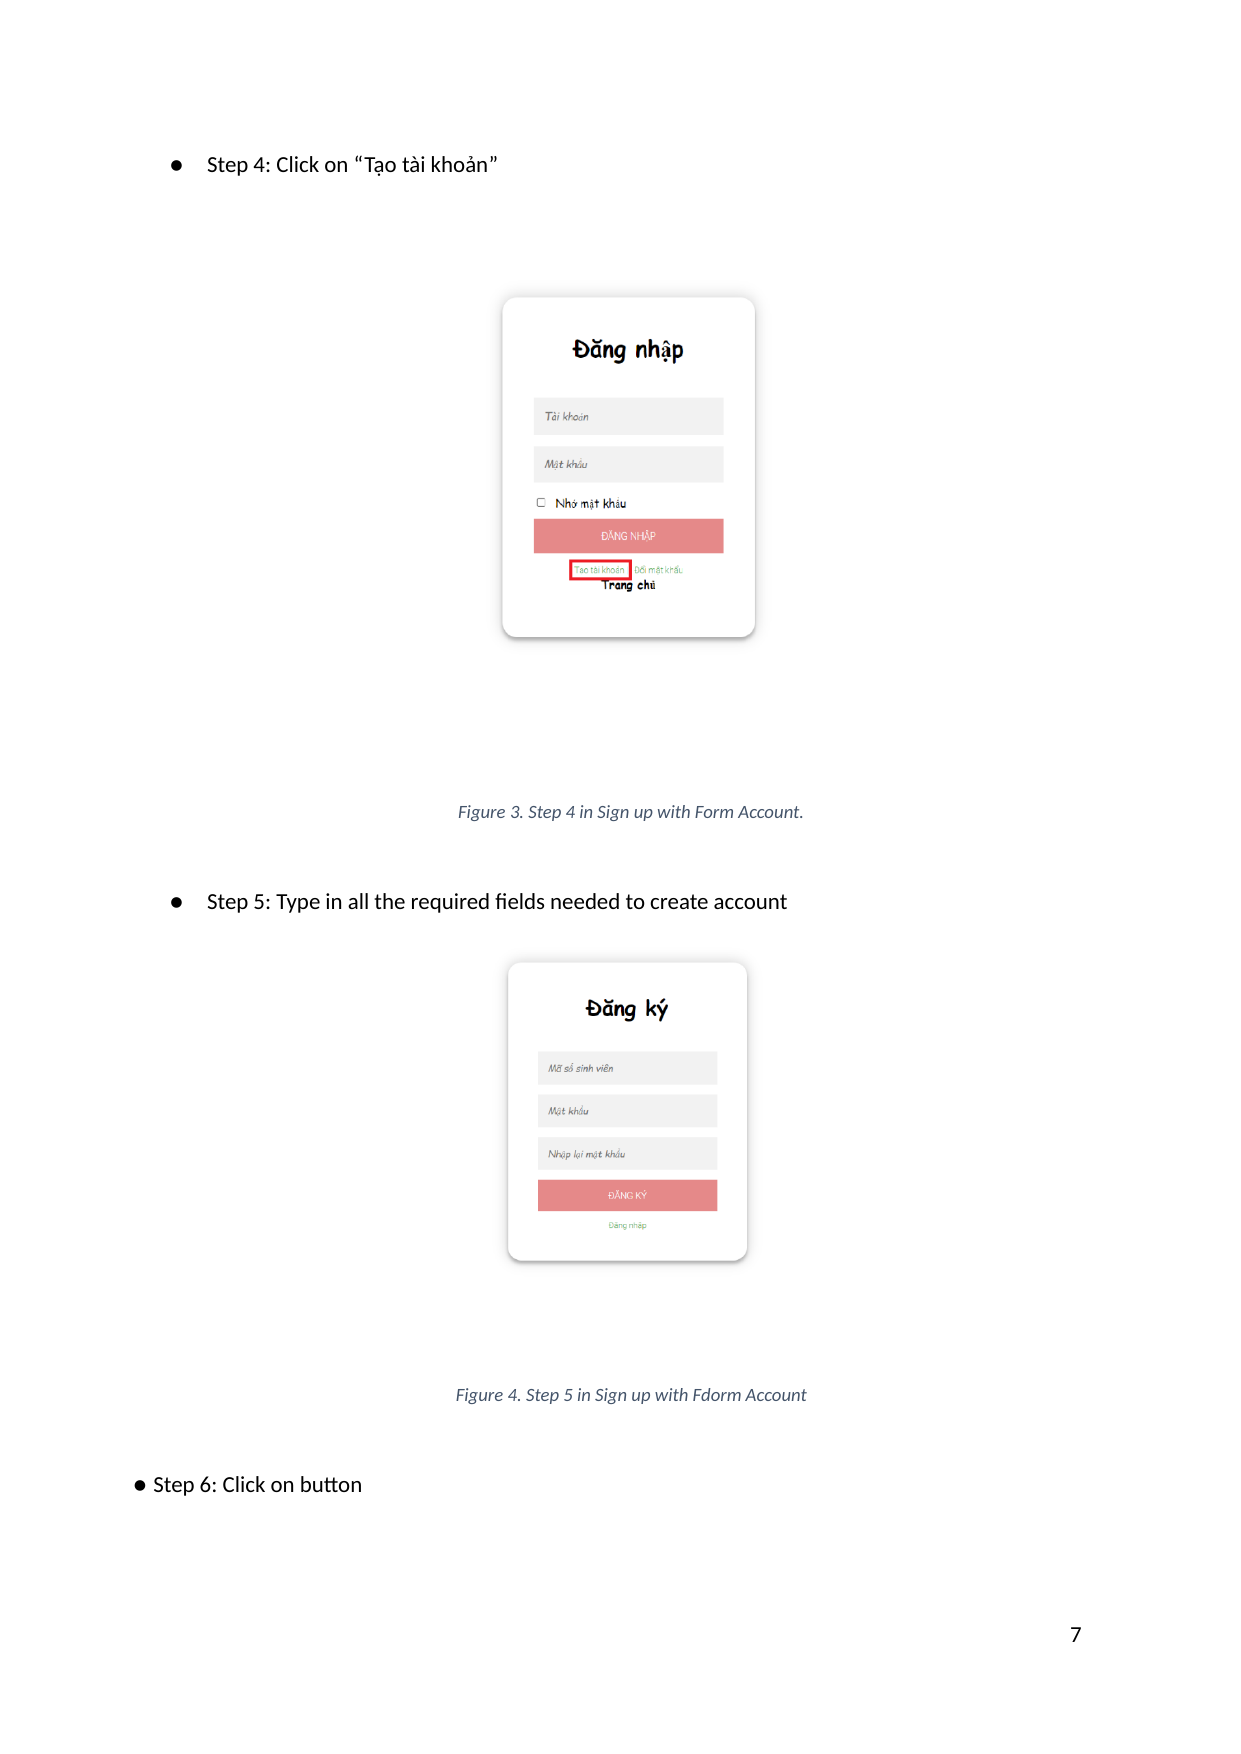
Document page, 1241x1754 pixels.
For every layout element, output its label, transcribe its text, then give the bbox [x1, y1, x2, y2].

text ● Step 6: Click on button [133, 1470, 828, 1498]
list Step 4: Click on “Tạo tài khoản” [169, 150, 1099, 178]
picture [132, 198, 1126, 786]
list Step 5: Type in all the required fields needed to create account [169, 887, 1099, 915]
picture [132, 918, 1126, 1369]
